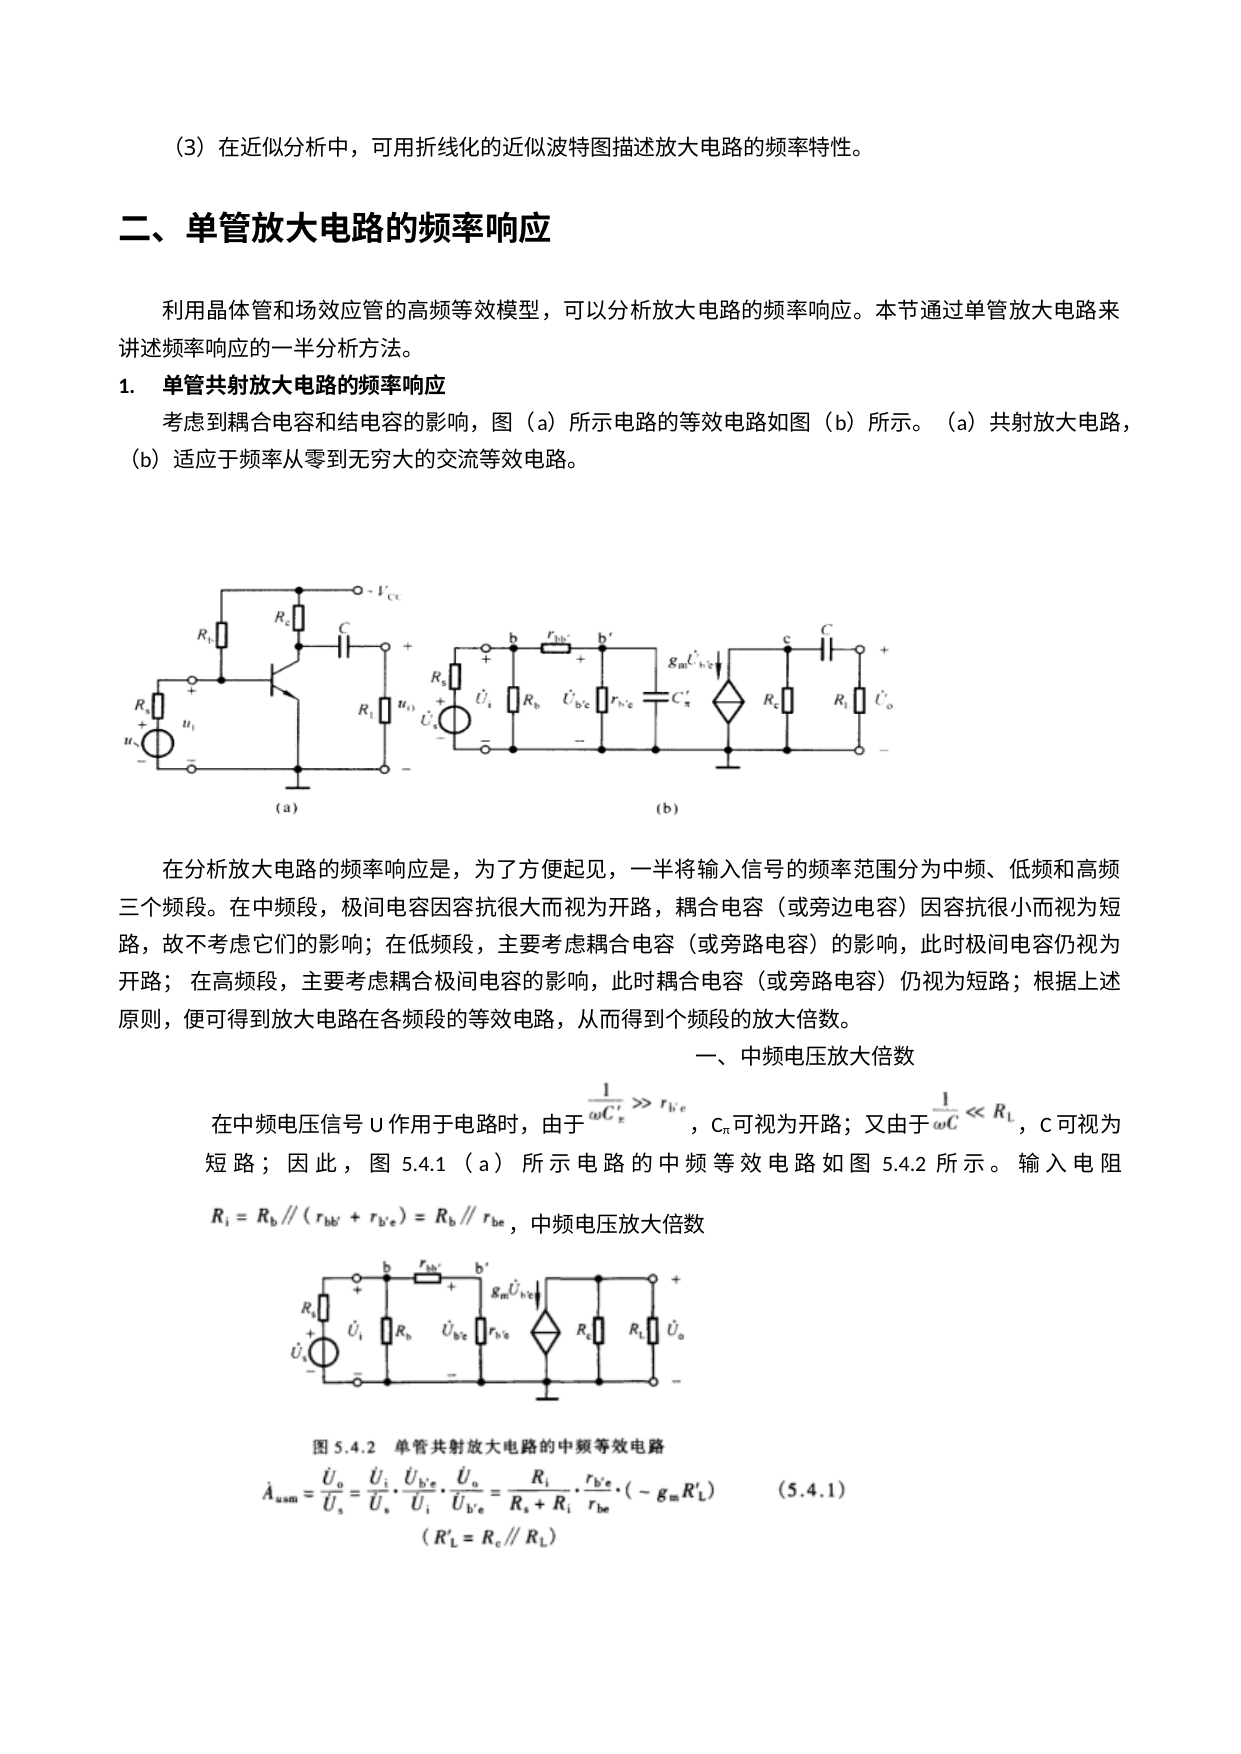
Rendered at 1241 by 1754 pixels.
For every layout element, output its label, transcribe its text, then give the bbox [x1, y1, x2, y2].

picture [205, 1257, 847, 1554]
text 在分析放大电路的频率响应是，为了方便起见，一半将输入信号的频率范围分为中频、低频和高频三个频段。在中频段，极间电容因容抗很大而视为开路，耦合电容（或旁边电容）因容抗很小而视为短路，故不考虑它们的影响；在低频段，主要考虑耦合电容（或旁路电容）的影响，此时极间电容仍视为开路； 在高频段，主要考虑耦合极间电容的影响，此时耦合电容（或旁路电容）仍视为短路；根据上述原则，便可得到放大电路在各频段的等效电路，从而得到个频段的放大倍数。 [118, 852, 1122, 1034]
list 中频电压放大倍数 [695, 1038, 1122, 1071]
picture [118, 564, 921, 834]
picture [585, 1077, 689, 1133]
text 利用晶体管和场效应管的高频等效模型，可以分析放大电路的频率响应。本节通过单管放大电路来讲述频率响应的一半分析方法。 [118, 293, 1122, 363]
text （3）在近似分析中，可用折线化的近似波特图描述放大电路的频率特性。 [118, 129, 1122, 162]
list 单管共射放大电路的频率响应 [118, 367, 1122, 400]
picture [205, 1201, 509, 1233]
subtitle 二、单管放大电路的频率响应 [118, 194, 1122, 259]
picture [930, 1086, 1018, 1133]
text 在中频电压信号U作用于电路时，由于，Cπ可视为开路；又由于，C可视为短路；因此，图5.4.1（a）所示电路的中频等效电路如图5.4.2所示。输入电阻，中频电压放大倍数 [206, 1076, 1122, 1252]
text 考虑到耦合电容和结电容的影响，图（a）所示电路的等效电路如图（b）所示。（a）共射放大电路，（b）适应于频率从零到无穷大的交流等效电路。 [118, 405, 1122, 474]
